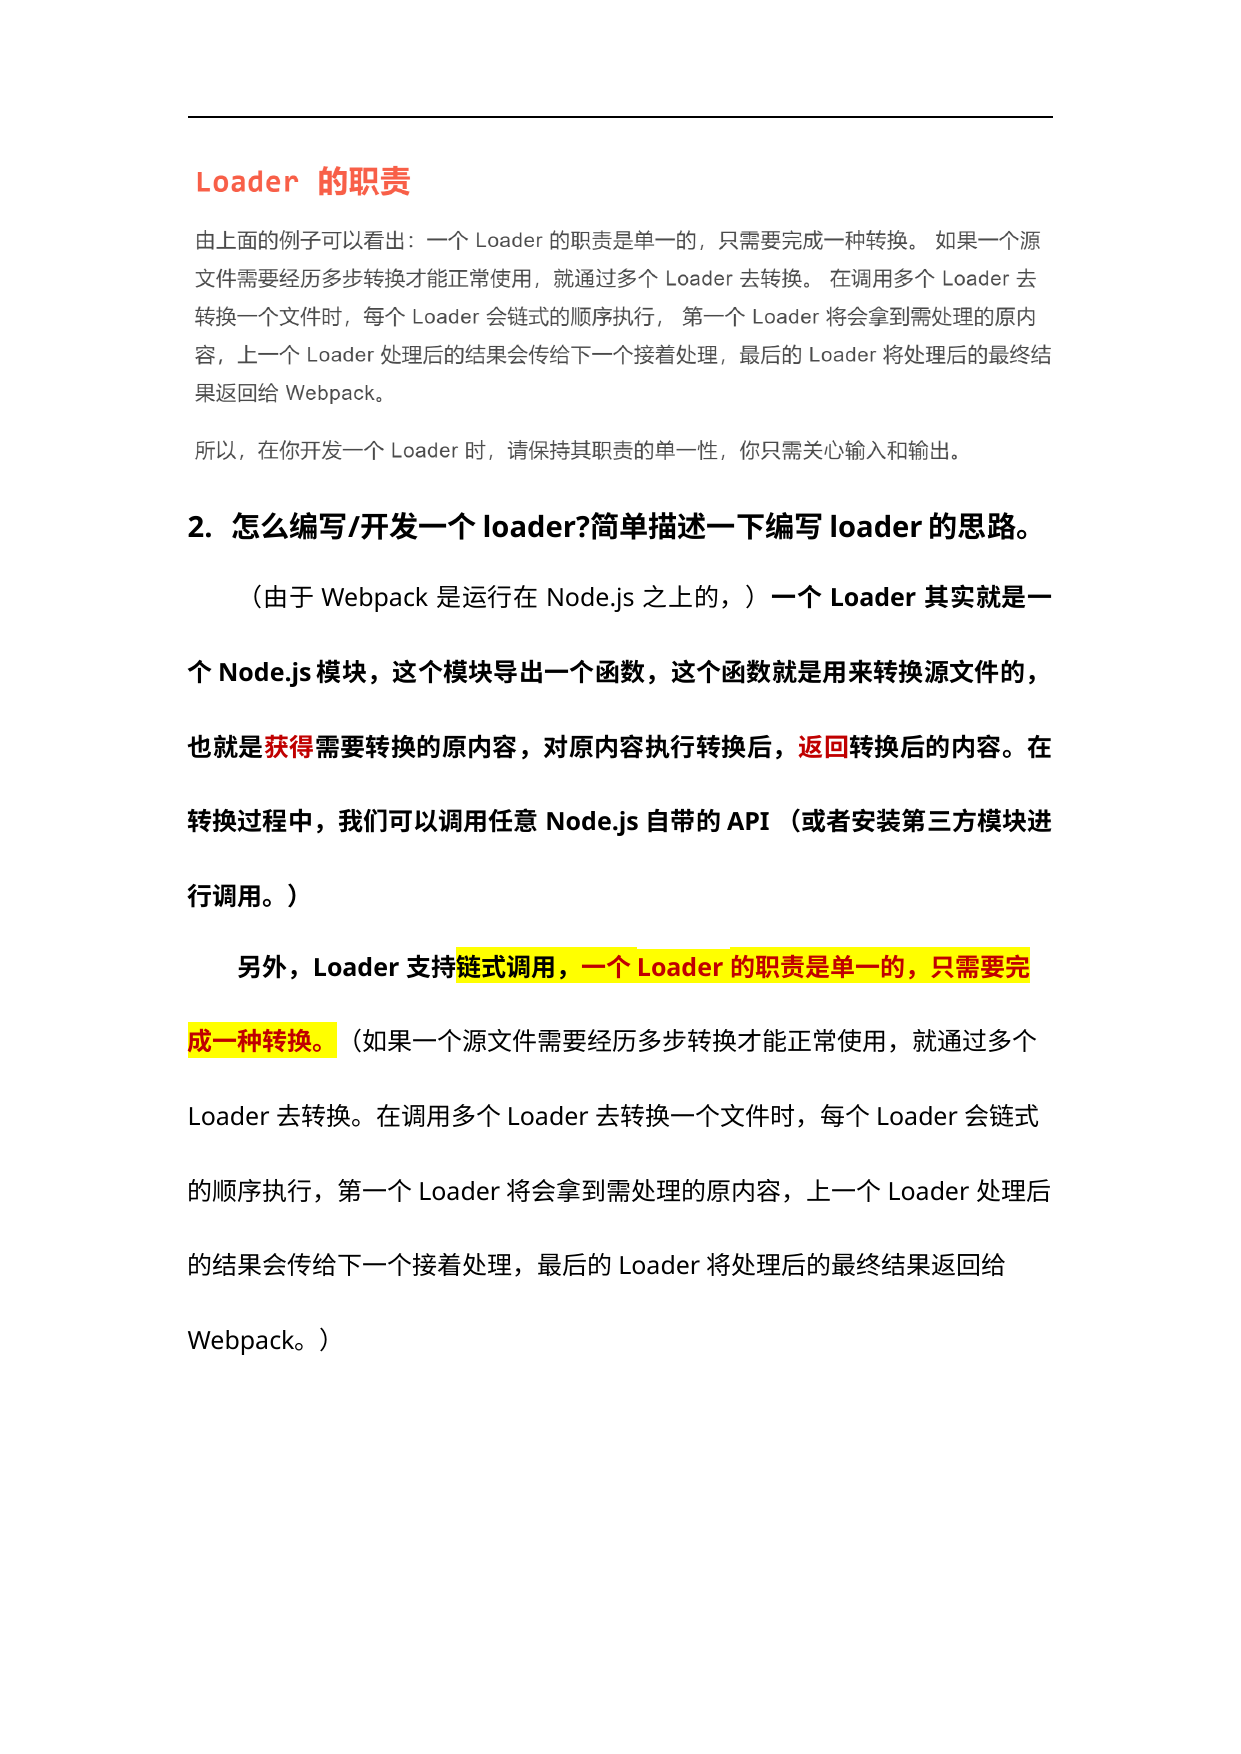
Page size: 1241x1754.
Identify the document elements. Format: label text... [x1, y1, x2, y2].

subtitle 怎么编写/开发一个loader?简单描述一下编写loader的思路。 [187, 492, 1053, 557]
text （由于 Webpack 是运行在 Node.js 之上的，）一个 Loader 其实就是一个Node.js模块，这个模块导出一个函数，这个函数就是用来转换源文件的，也就是获得需要转换的原内容，对原内容执行转换后，返回转换后的内容。在转换过程中，我们可以调用任意 Node.js 自带的 API （或者安装第三方模块进行调用。） [187, 563, 1053, 927]
picture [187, 162, 1053, 469]
text 另外，Loader 支持链式调用，一个 Loader 的职责是单一的，只需要完成一种转换。（如果一个源文件需要经历多步转换才能正常使用，就通过多个 Loader 去转换。在调用多个 Loader 去转换一个文件时，每个 Loader 会链式的顺序执行，第一个 Loader 将会拿到需处理的原内容，上一个 Loader 处理后的结果会传给下一个接着处理，最后的 Loader 将处理后的最终结果返回给Webpack。） [187, 933, 1053, 1371]
